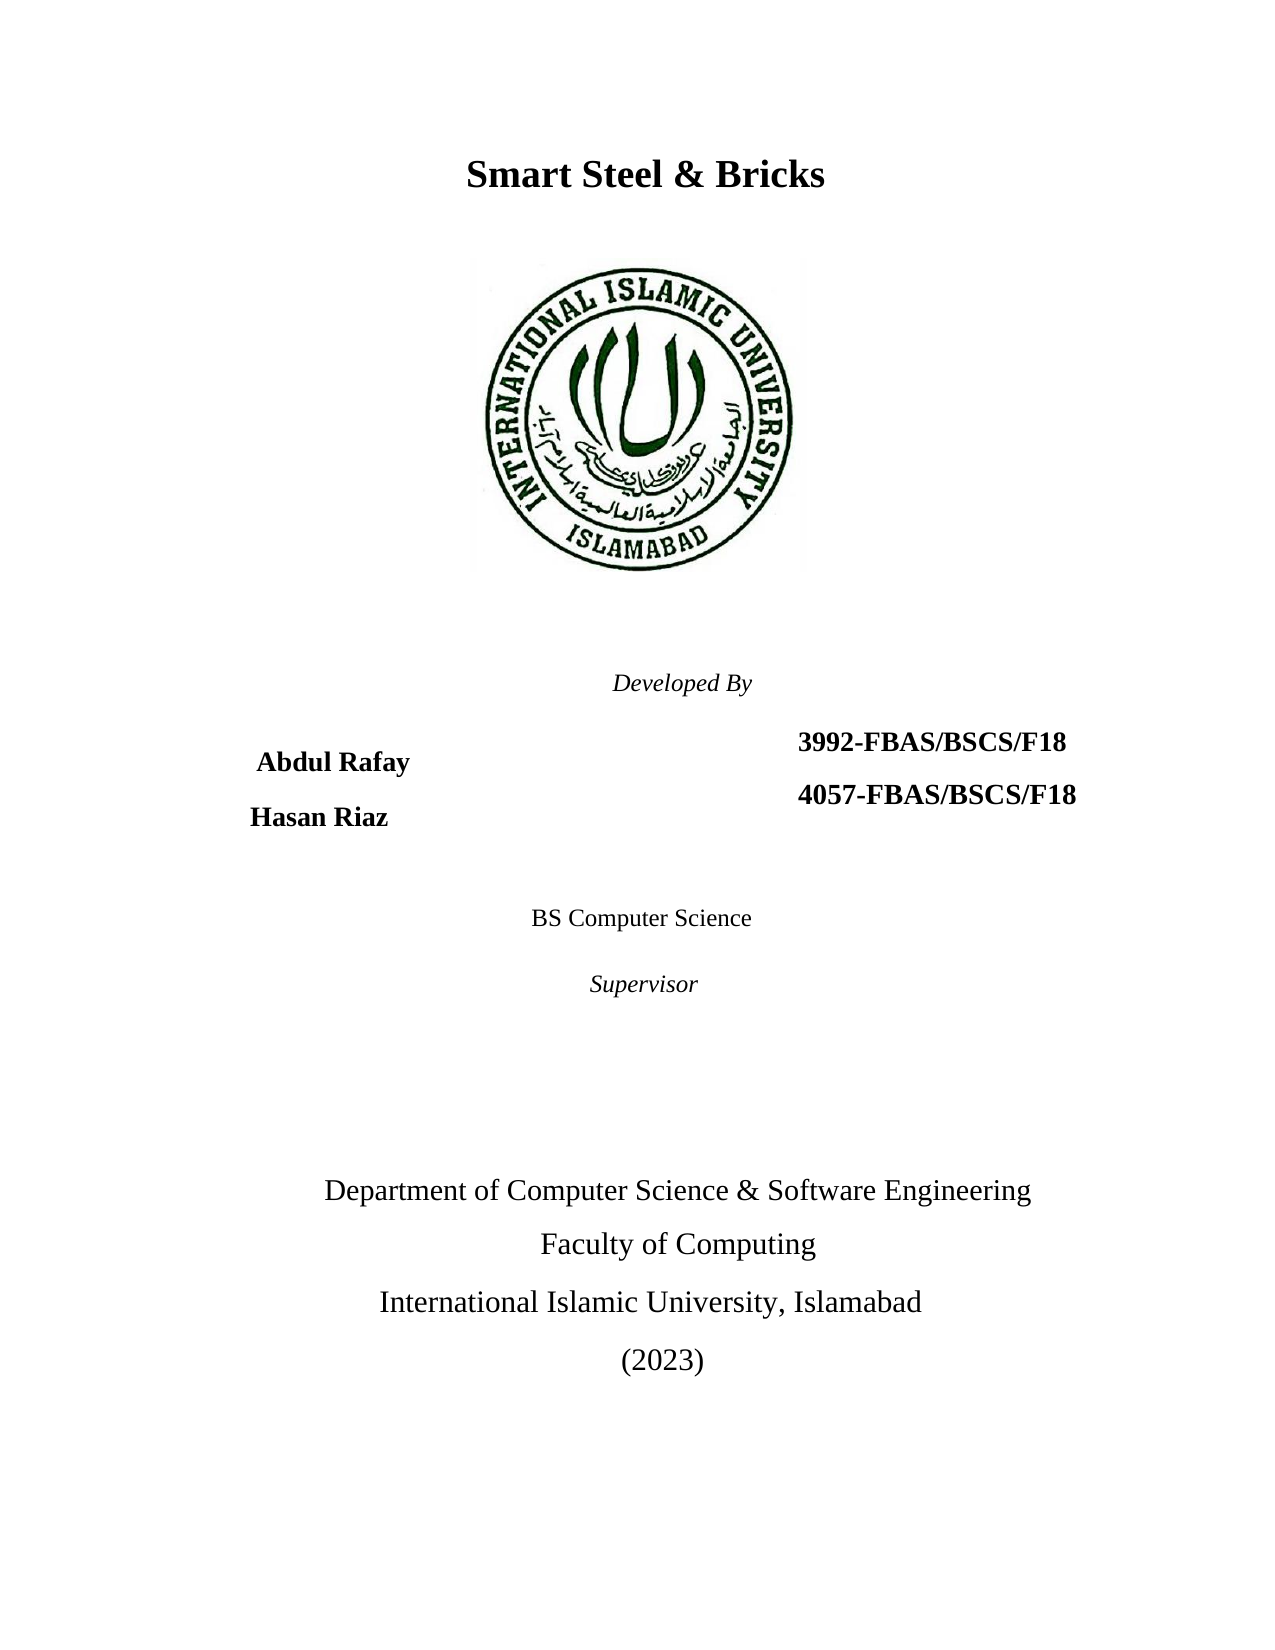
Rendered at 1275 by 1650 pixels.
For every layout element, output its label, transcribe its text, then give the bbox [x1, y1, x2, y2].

text Hasan Riaz [250, 800, 723, 832]
text Supervisor [589, 969, 1125, 998]
text Faculty of Computing [150, 1225, 1206, 1261]
text BS Computer Science [531, 903, 1125, 932]
text Abdul Rafay [256, 745, 723, 777]
text 4057-FBAS/BSCS/F18 [798, 777, 1125, 811]
text Smart Steel & Bricks [150, 150, 1125, 196]
text (2023) [621, 1341, 1125, 1377]
text Developed By [575, 668, 1125, 696]
text 3992-FBAS/BSCS/F18 [798, 725, 1125, 757]
picture [470, 258, 808, 572]
text Department of Computer Science & Software Engineering [150, 1173, 1206, 1207]
text International Islamic University, Islamabad [379, 1283, 1125, 1319]
